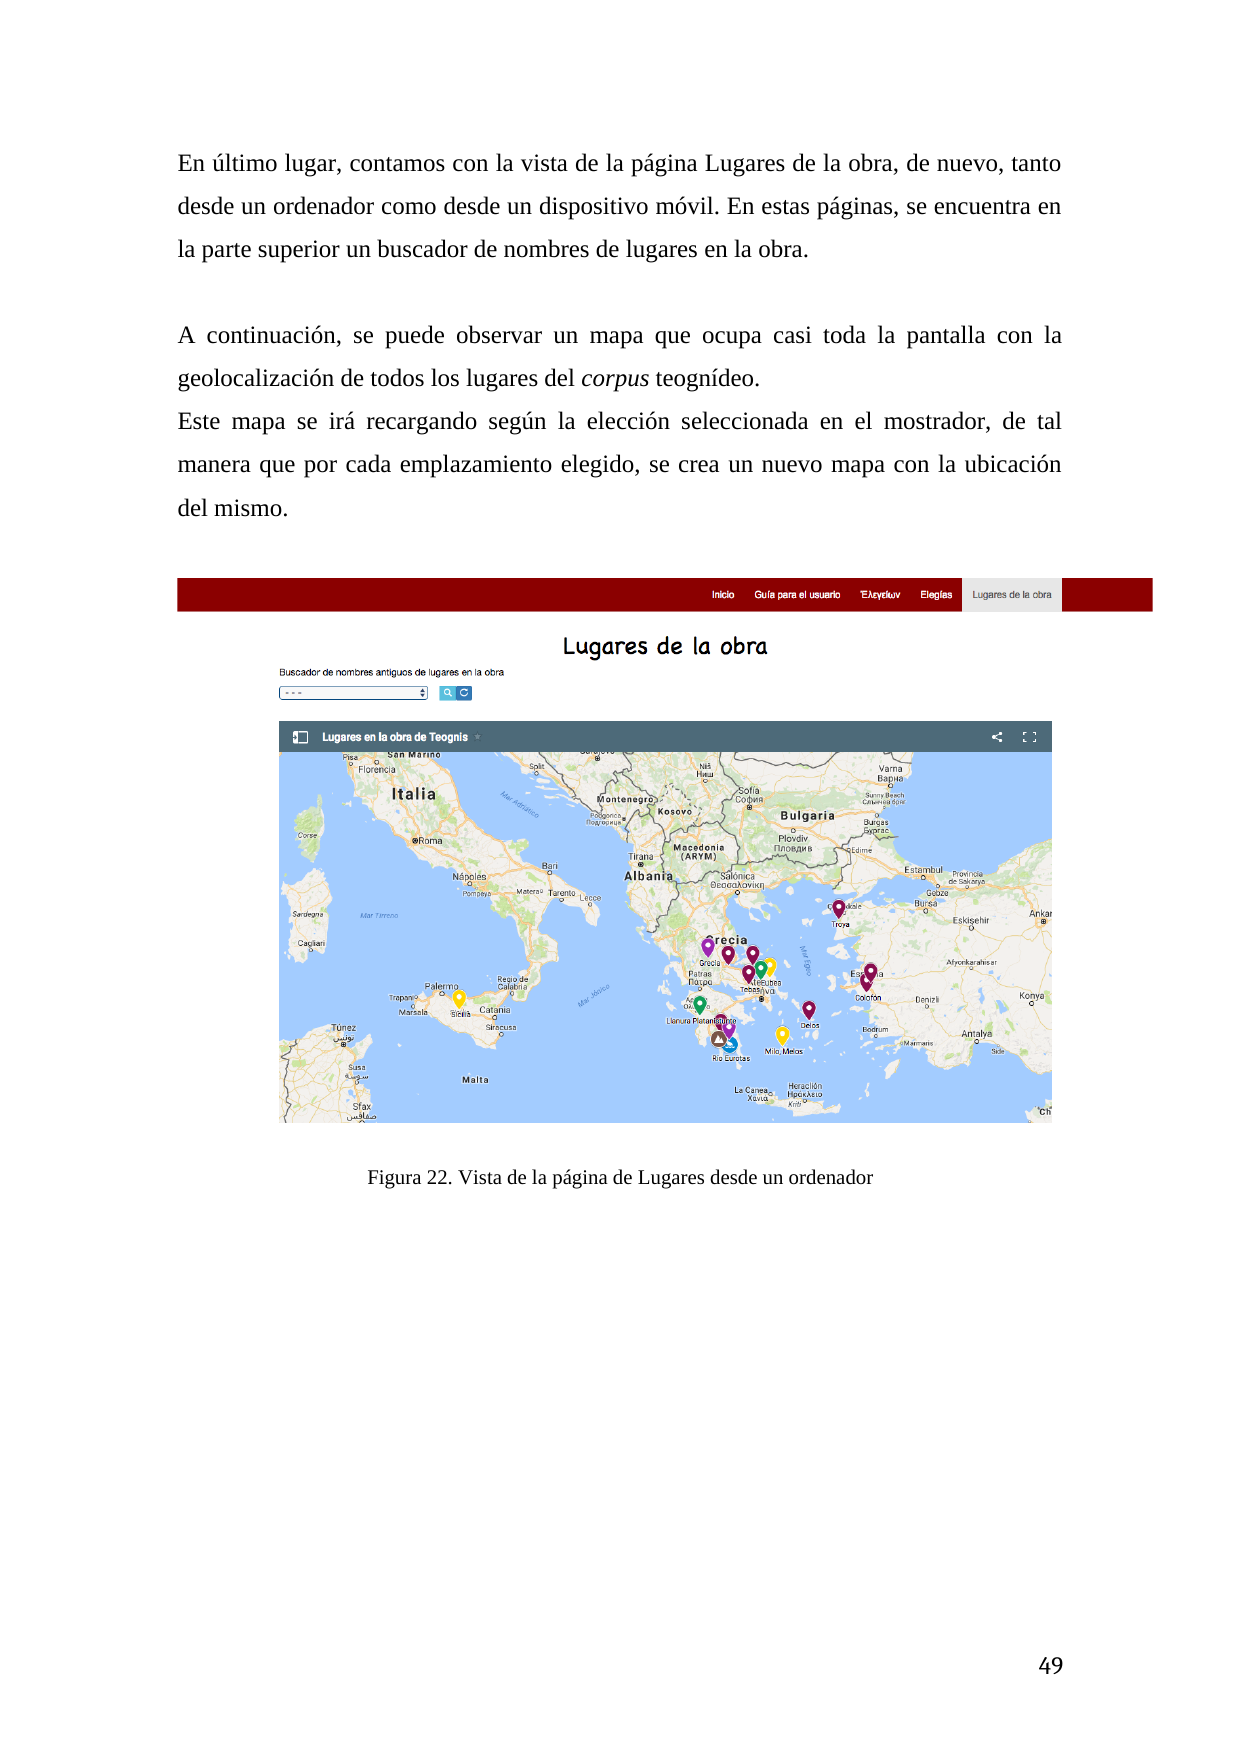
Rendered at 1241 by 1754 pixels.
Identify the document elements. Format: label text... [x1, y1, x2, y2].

picture [177, 578, 1153, 1123]
text En último lugar, contamos con la vista de la página Lugares de la obra, de nuevo, tanto desde un ordenador como desde un dispositivo móvil. En estas páginas, se encuentra en la parte superior un buscador de nombres de lugares en la obra. [177, 148, 1063, 263]
text A continuación, se puede observar un mapa que ocupa casi toda la pantalla con la geolocalización de todos los lugares del corpus teognídeo. [177, 320, 1063, 392]
text Figura 22. Vista de la página de Lugares desde un ordenador [177, 1165, 1063, 1189]
text Este mapa se irá recargando según la elección seleccionada en el mostrador, de tal manera que por cada emplazamiento elegido, se crea un nuevo mapa con la ubicación del mismo. [177, 406, 1063, 521]
